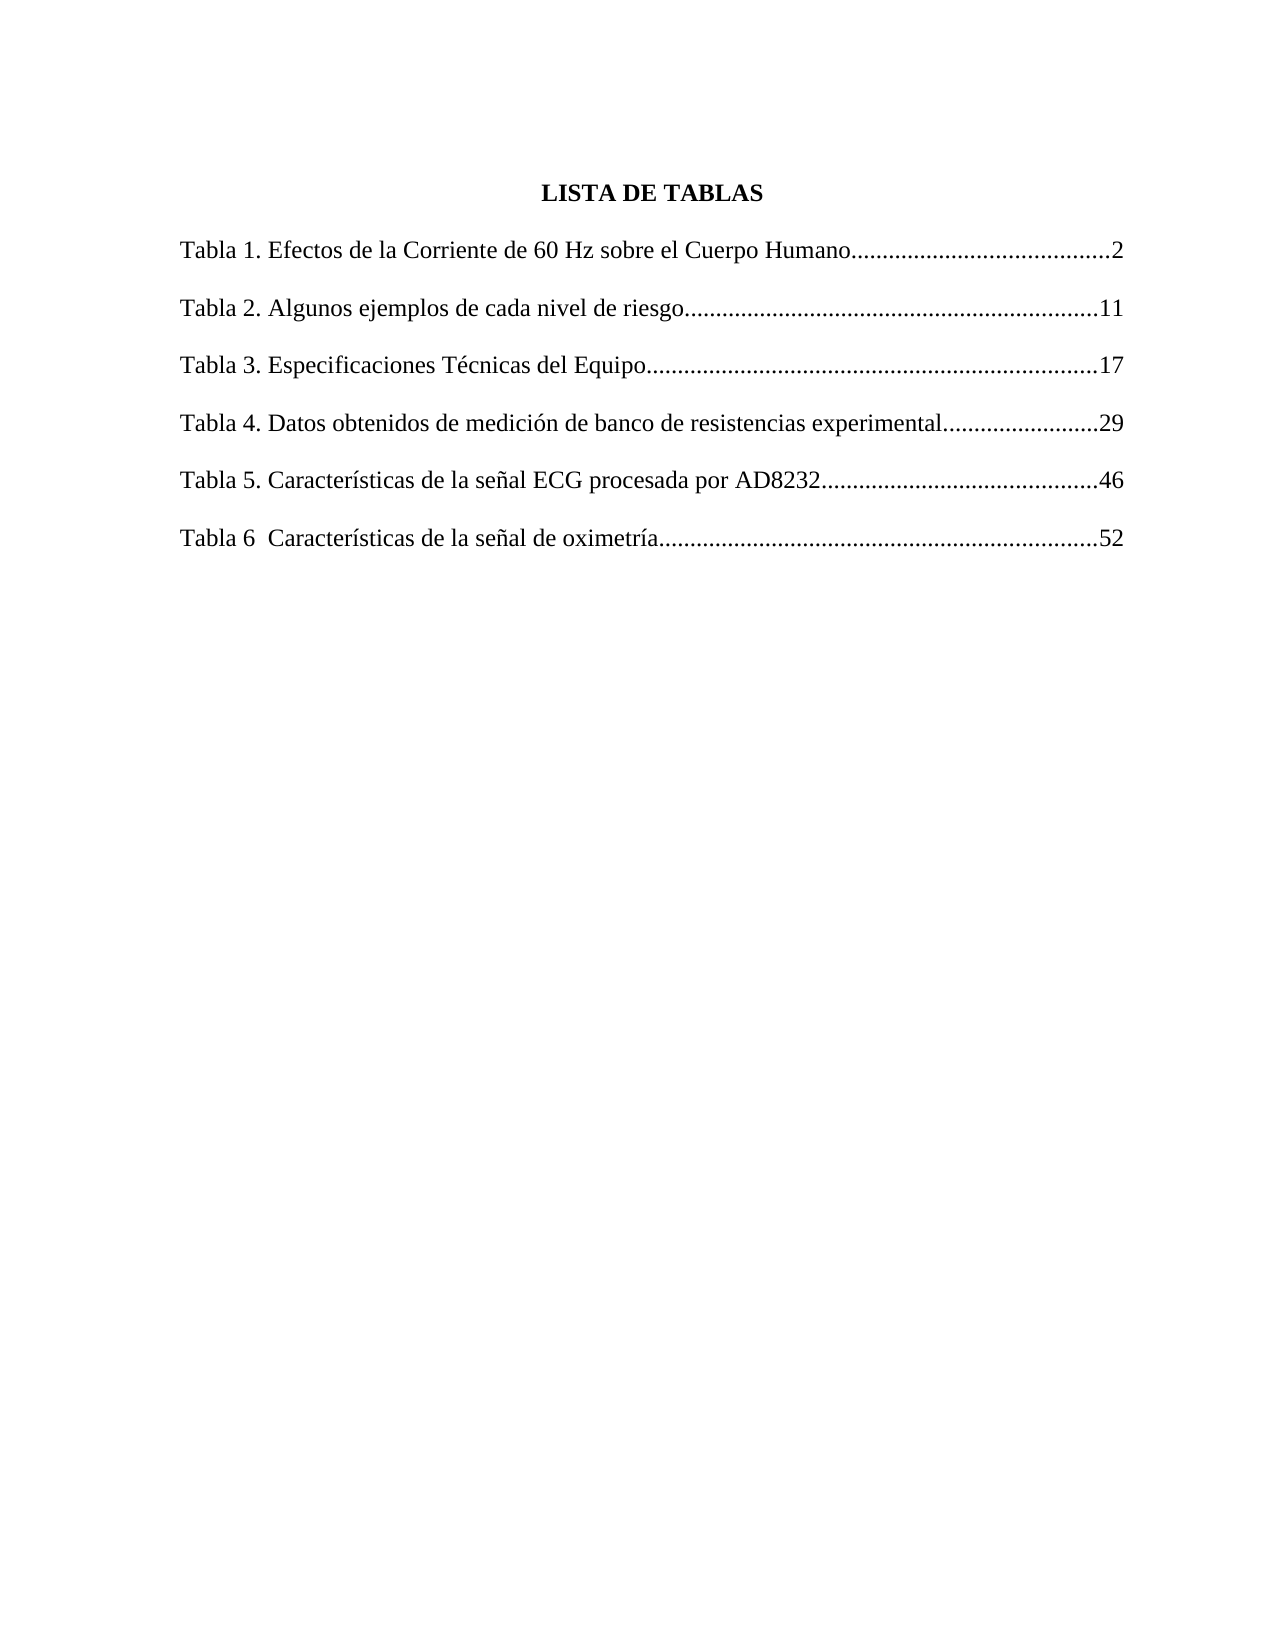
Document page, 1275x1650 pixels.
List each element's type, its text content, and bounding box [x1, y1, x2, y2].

text Tabla 5. Características de la señal ECG procesada por AD8232 46 [150, 465, 1125, 494]
text Tabla 6 Características de la señal de oximetría 52 [150, 523, 1125, 551]
text LISTA DE TABLAS [150, 178, 1125, 206]
text Tabla 2. Algunos ejemplos de cada nivel de riesgo. 11 [150, 293, 1125, 321]
text Tabla 1. Efectos de la Corriente de 60 Hz sobre el Cuerpo Humano. 2 [150, 235, 1125, 264]
text Tabla 3. Especificaciones Técnicas del Equipo. 17 [150, 350, 1125, 379]
text Tabla 4. Datos obtenidos de medición de banco de resistencias experimental. 29 [150, 408, 1125, 436]
